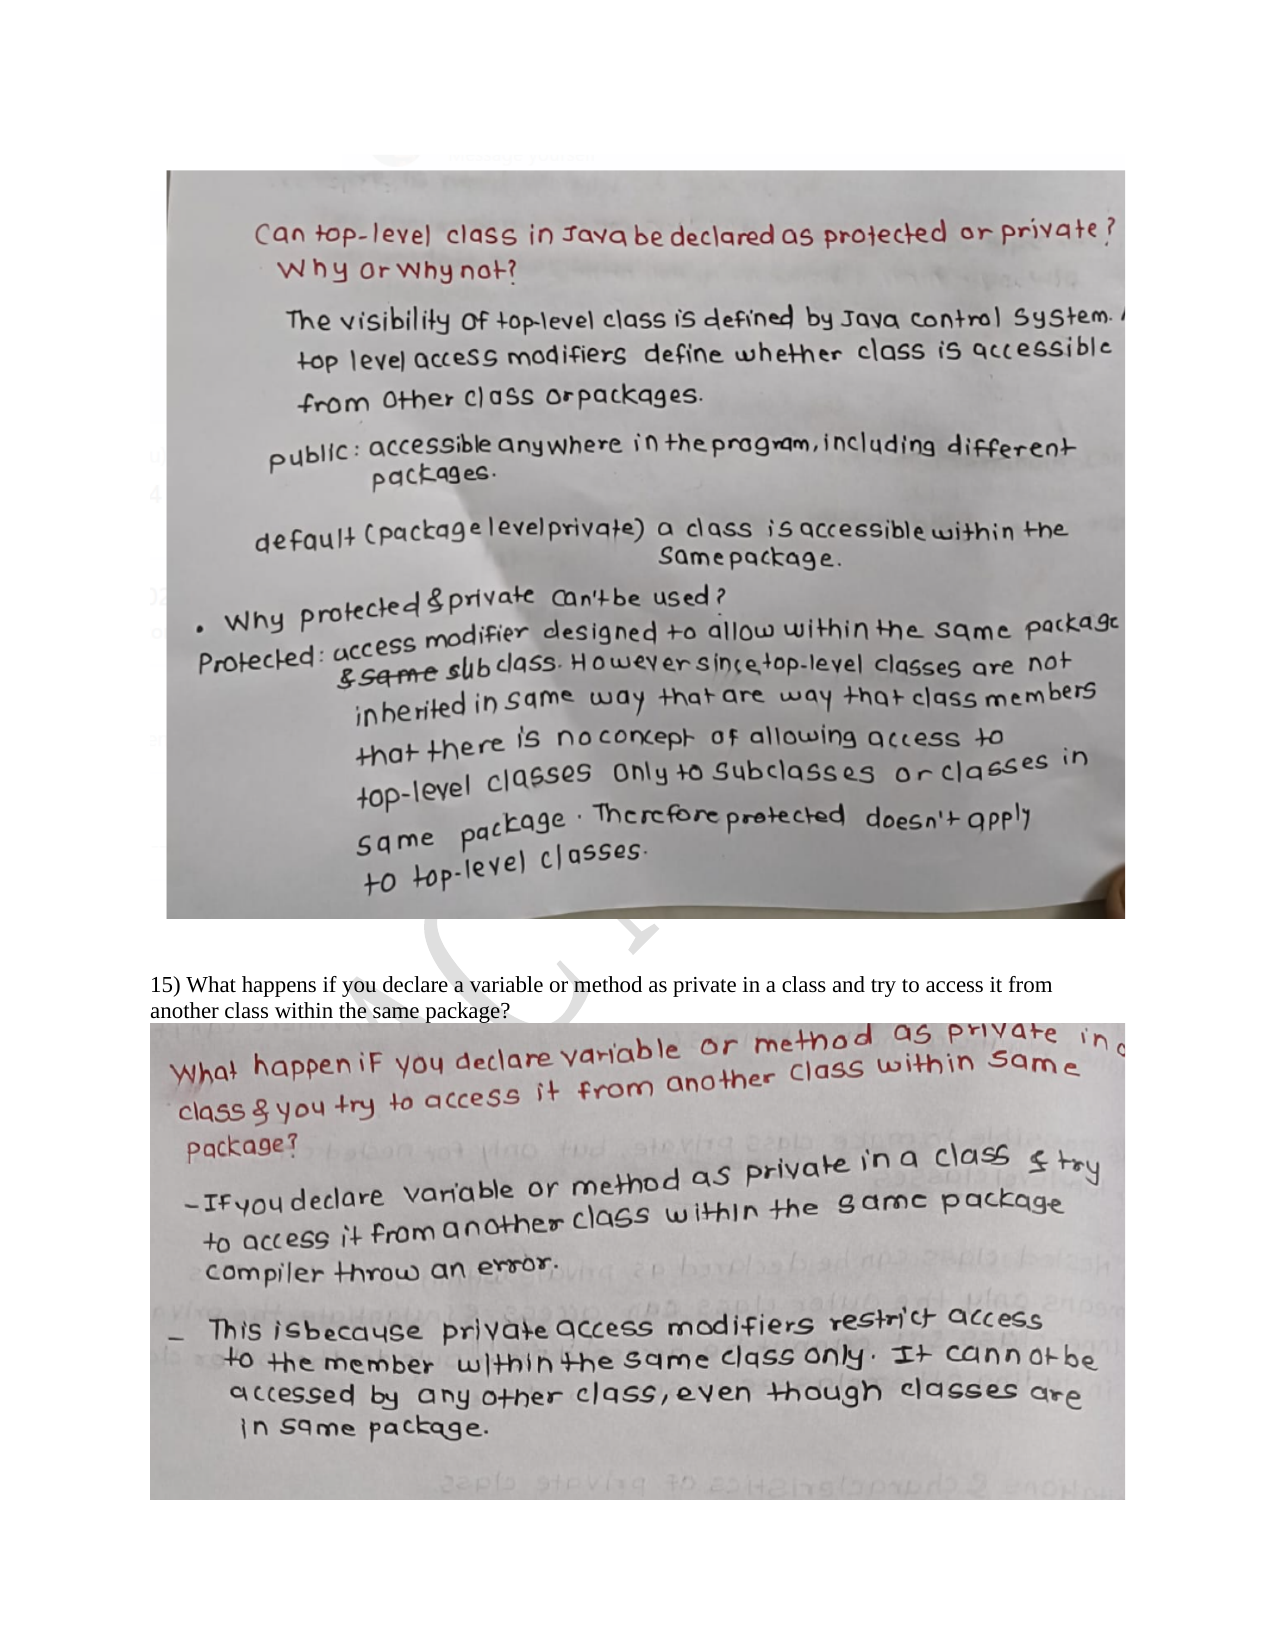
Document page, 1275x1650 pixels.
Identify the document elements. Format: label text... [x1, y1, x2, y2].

picture [150, 150, 1125, 919]
picture [150, 1023, 1125, 1500]
text 15) What happens if you declare a variable or method as private in a class and try to access it from another class within the same package? [150, 971, 1125, 1023]
